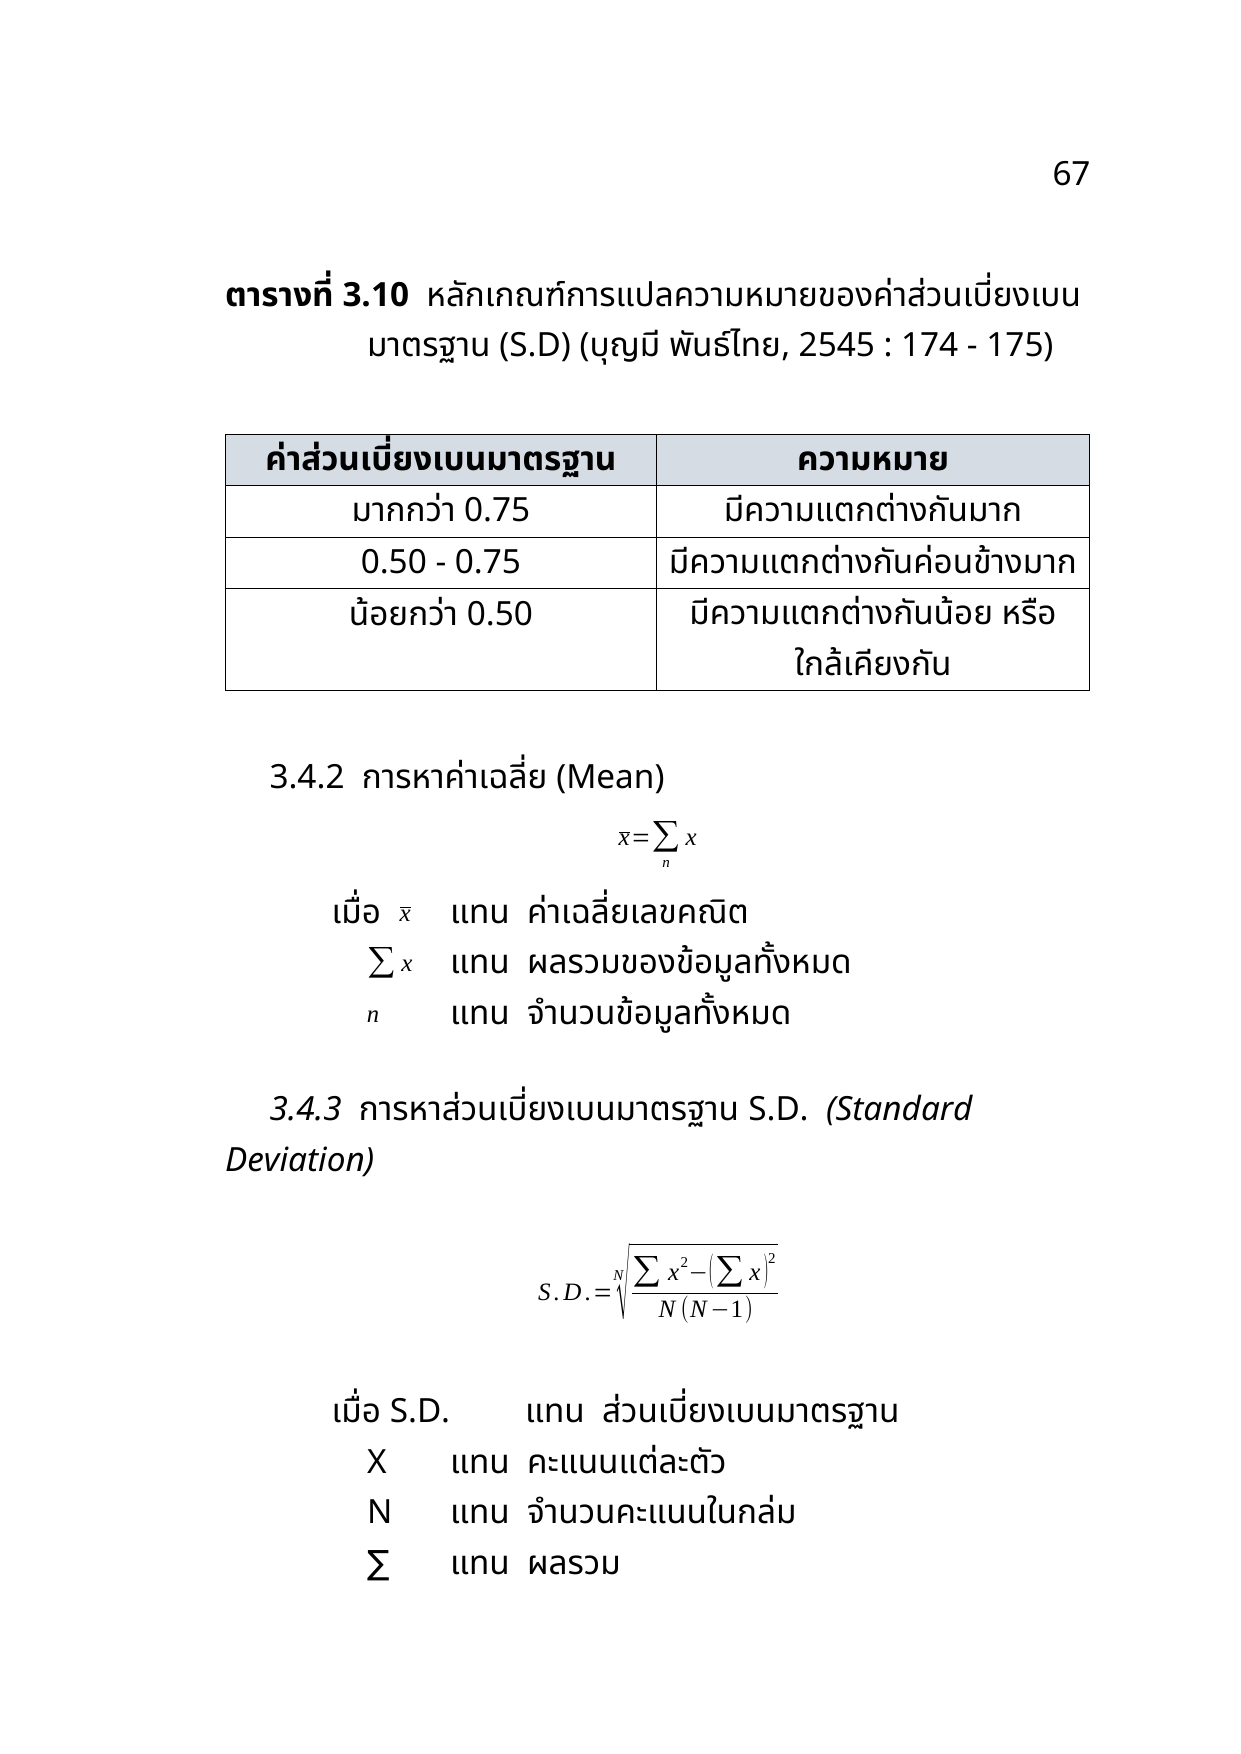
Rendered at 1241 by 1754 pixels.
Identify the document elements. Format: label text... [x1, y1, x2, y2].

table_cell น้อยกว่า 0.50 [226, 589, 656, 690]
text ∑ แทน ผลรวม [225, 1539, 1090, 1589]
text เมื่อ S.D. แทน ส่วนเบี่ยงเบนมาตรฐาน [225, 1387, 1090, 1438]
text 3.4.2 การหาค่าเฉลี่ย (Mean) [225, 753, 1090, 804]
table_cell มีความแตกต่างกันค่อนข้างมาก [657, 538, 1089, 588]
text แทน ผลรวมของข้อมูลทั้งหมด [225, 938, 1090, 989]
text แทน จำนวนข้อมูลทั้งหมด [225, 989, 1090, 1039]
table_header ความหมาย [657, 435, 1089, 485]
text X แทน คะแนนแต่ละตัว [225, 1438, 1090, 1488]
text เมื่อ แทน ค่าเฉลี่ยเลขคณิต [225, 888, 1090, 938]
text N แทน จำนวนคะแนนในกล่ม [225, 1488, 1090, 1539]
table_cell มีความแตกต่างกันมาก [657, 486, 1089, 537]
table_cell มีความแตกต่างกันน้อย หรือใกล้เคียงกัน [657, 589, 1089, 690]
table_cell 0.50 - 0.75 [226, 538, 656, 588]
text ตารางที่ 3.10 หลักเกณฑ์การแปลความหมายของค่าส่วนเบี่ยงเบนมาตรฐาน (S.D) (บุญมี พันธ์ไทย, 2545 : 174 - 175) [225, 270, 1090, 372]
text 3.4.3 การหาส่วนเบี่ยงเบนมาตรฐาน S.D. (Standard Deviation) [225, 1085, 1090, 1181]
table_header ค่าส่วนเบี่ยงเบนมาตรฐาน [226, 435, 656, 485]
table_cell มากกว่า 0.75 [226, 486, 656, 537]
